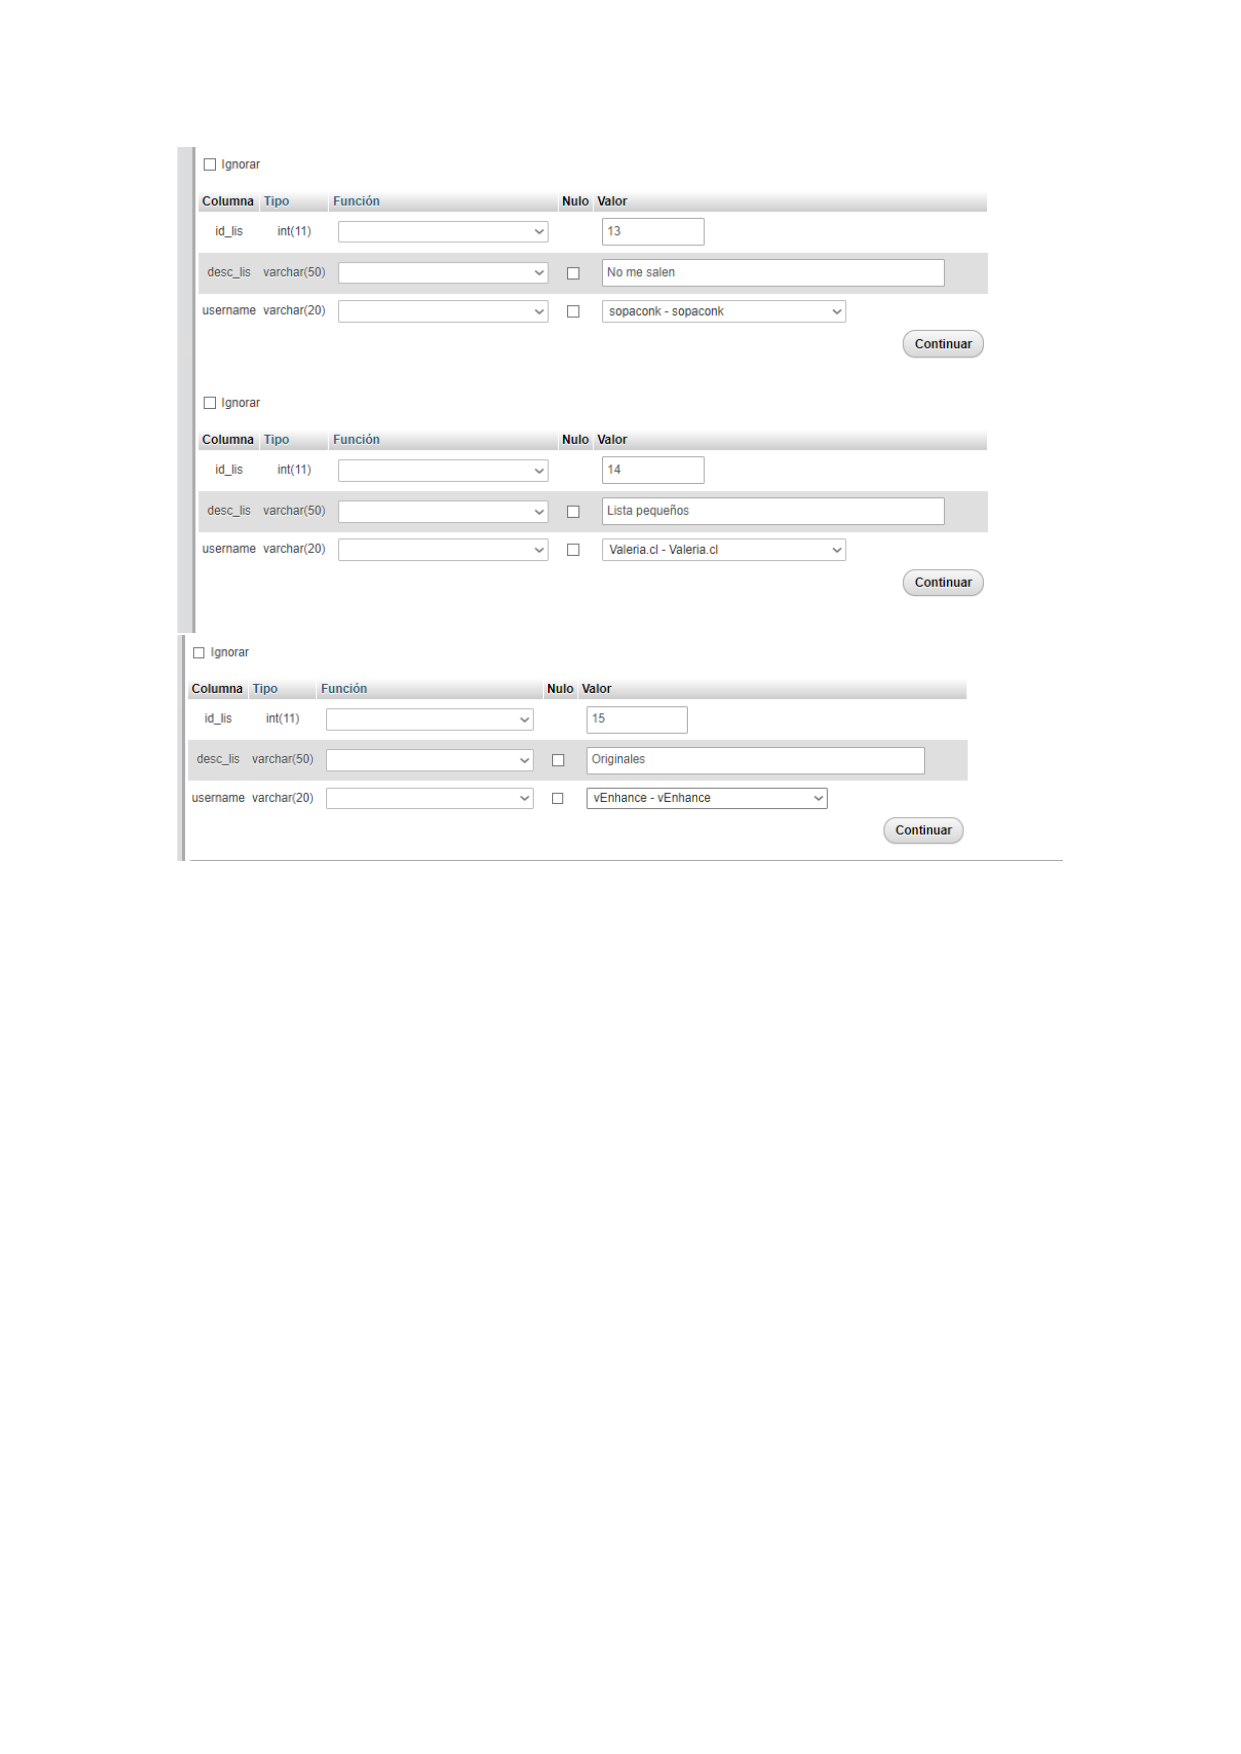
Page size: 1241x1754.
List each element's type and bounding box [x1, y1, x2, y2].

picture [177, 635, 1063, 861]
picture [177, 147, 1063, 633]
